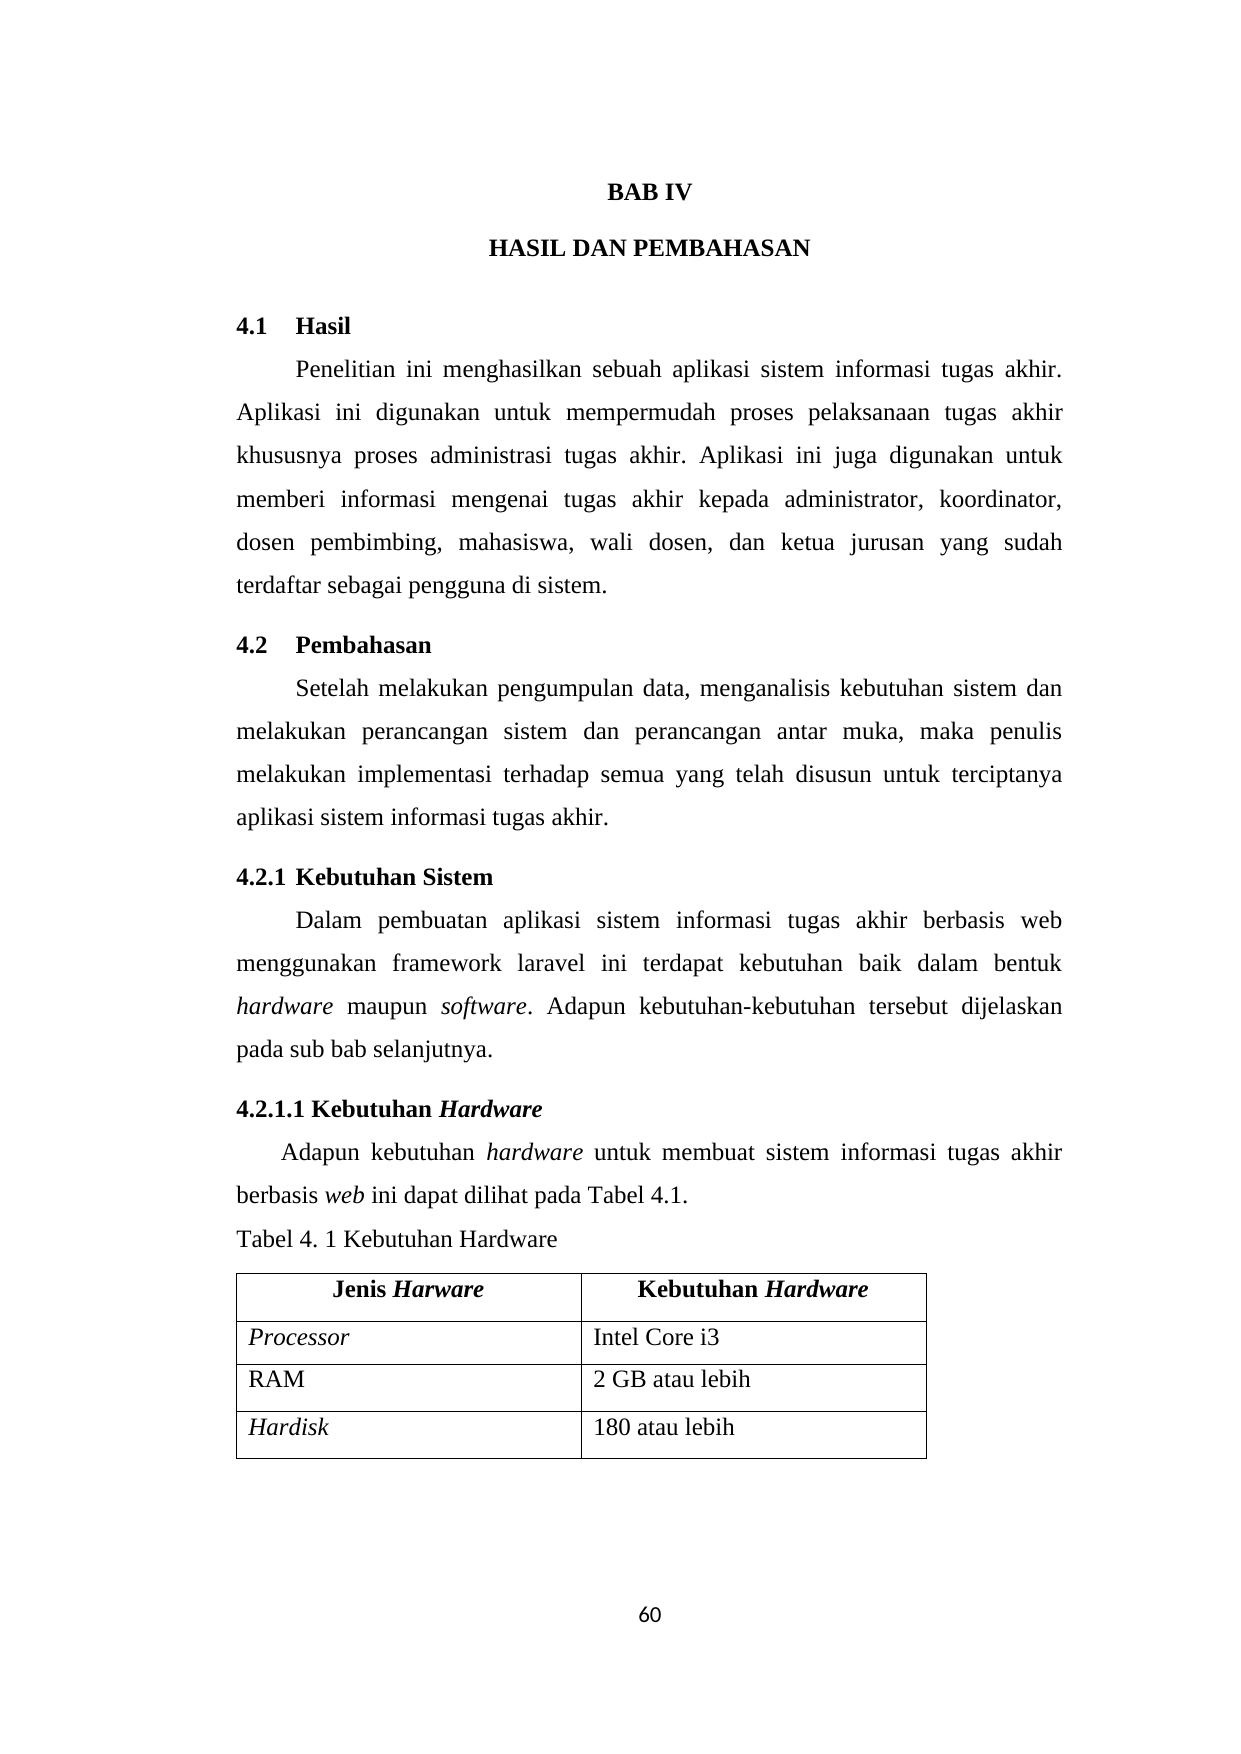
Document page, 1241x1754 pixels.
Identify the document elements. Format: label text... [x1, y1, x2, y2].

subtitle HASIL DAN PEMBAHASAN [236, 233, 1063, 262]
subtitle BAB IV [236, 177, 1063, 206]
table_cell 2 GB atau lebih [582, 1365, 926, 1411]
table_cell 180 atau lebih [582, 1412, 926, 1458]
subtitle Hasil [236, 311, 1063, 340]
text Dalam pembuatan aplikasi sistem informasi tugas akhir berbasis web menggunakan framework laravel ini terdapat kebutuhan baik dalam bentuk hardware maupun software. Adapun kebutuhan-kebutuhan tersebut dijelaskan pada sub bab selanjutnya. [236, 905, 1063, 1063]
table_cell Processor [237, 1322, 581, 1363]
subtitle Kebutuhan Sistem [236, 862, 1063, 891]
table_header Jenis Harware [237, 1274, 581, 1321]
text 4.2.1.1 Kebutuhan Hardware [236, 1094, 1063, 1123]
table_cell Intel Core i3 [582, 1322, 926, 1363]
text Tabel 4. 1 Kebutuhan Hardware [236, 1224, 1063, 1252]
table_header Kebutuhan Hardware [582, 1274, 926, 1321]
text Adapun kebutuhan hardware untuk membuat sistem informasi tugas akhir berbasis web ini dapat dilihat pada Tabel 4.1. [236, 1137, 1063, 1209]
table_cell RAM [237, 1365, 581, 1411]
table_cell Hardisk [237, 1412, 581, 1458]
text Setelah melakukan pengumpulan data, menganalisis kebutuhan sistem dan melakukan perancangan sistem dan perancangan antar muka, maka penulis melakukan implementasi terhadap semua yang telah disusun untuk terciptanya aplikasi sistem informasi tugas akhir. [236, 673, 1063, 831]
subtitle Pembahasan [236, 630, 1063, 658]
text Penelitian ini menghasilkan sebuah aplikasi sistem informasi tugas akhir. Aplikasi ini digunakan untuk mempermudah proses pelaksanaan tugas akhir khususnya proses administrasi tugas akhir. Aplikasi ini juga digunakan untuk memberi informasi mengenai tugas akhir kepada administrator, koordinator, dosen pembimbing, mahasiswa, wali dosen, dan ketua jurusan yang sudah terdaftar sebagai pengguna di sistem. [236, 354, 1063, 599]
